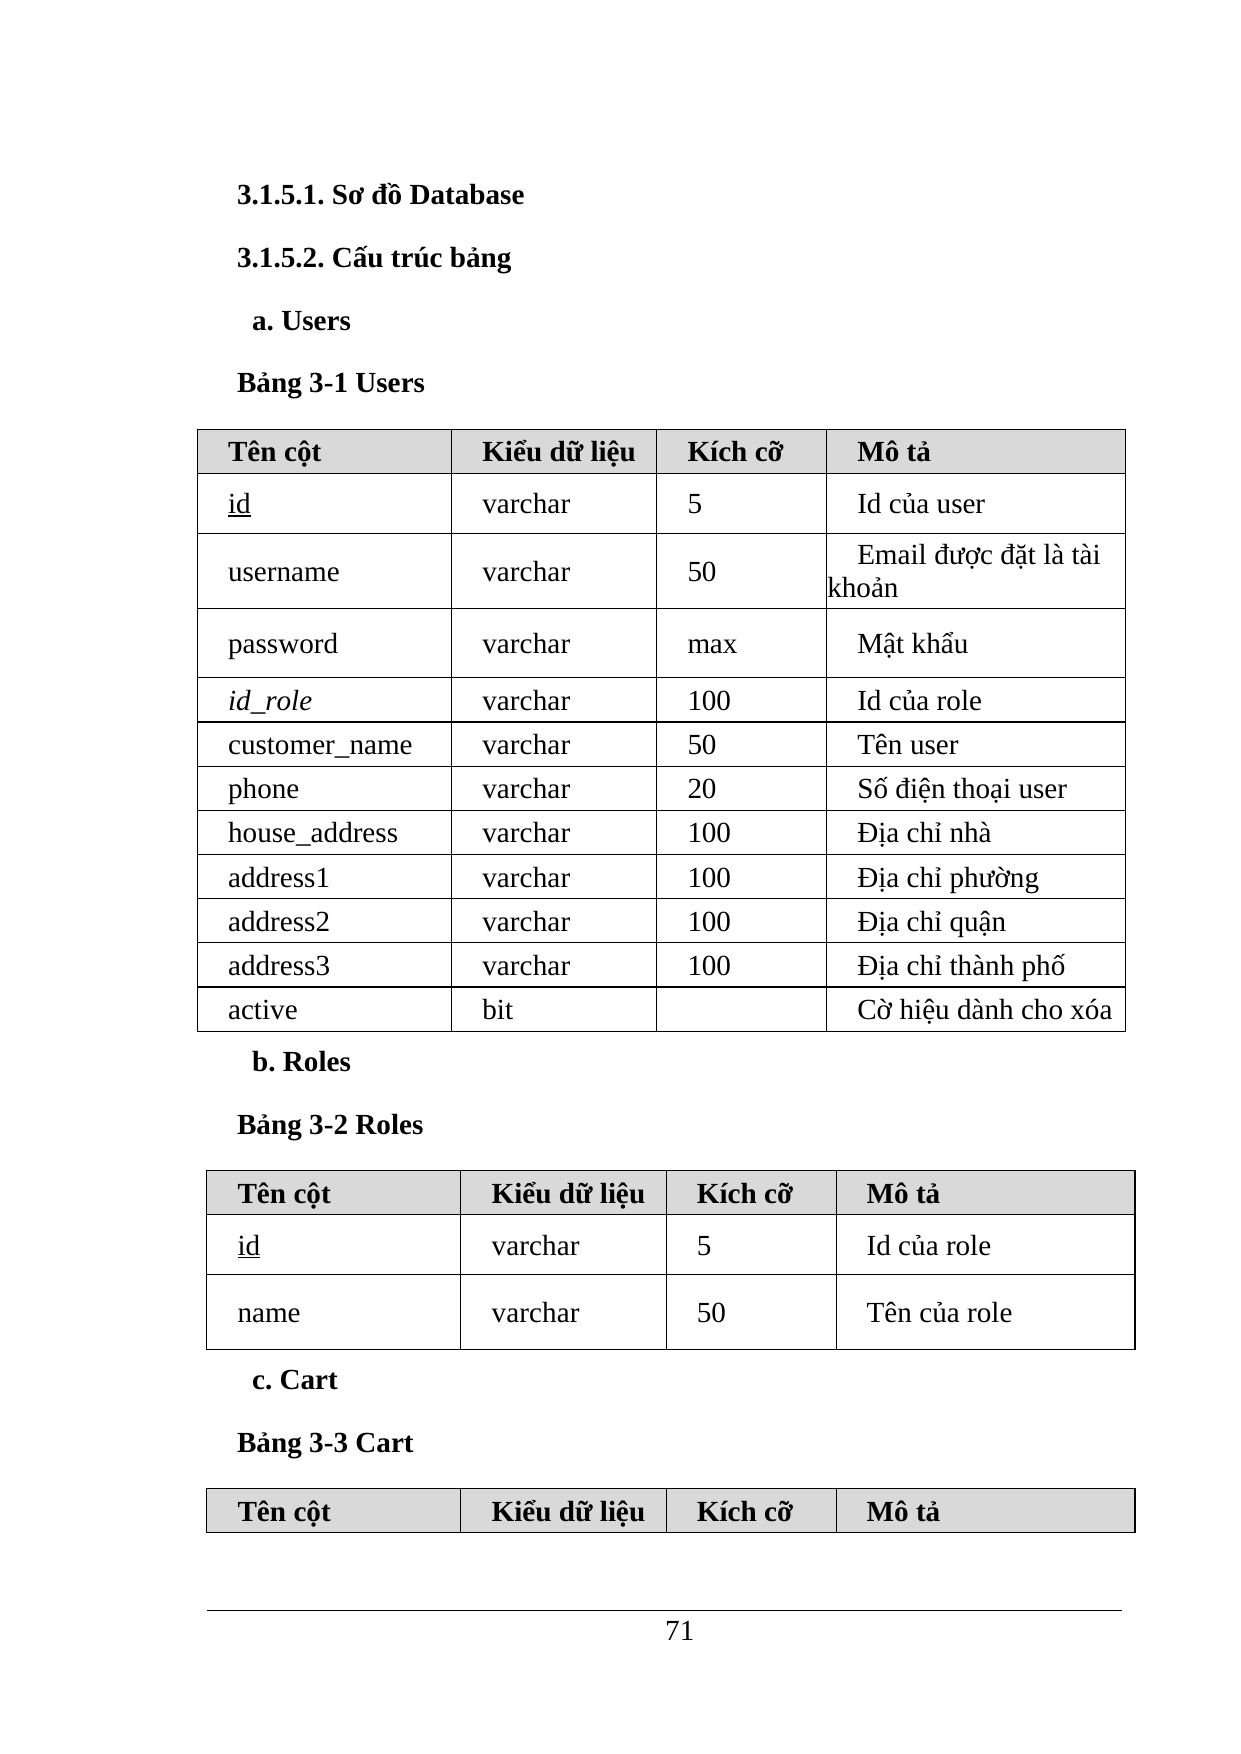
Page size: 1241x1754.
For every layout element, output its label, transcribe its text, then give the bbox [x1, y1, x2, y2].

subtitle Cấu trúc bảng [237, 240, 1122, 273]
table_cell varchar [461, 1275, 666, 1349]
table_cell 5 [657, 474, 826, 532]
table_header Mô tả [827, 430, 1125, 473]
table_cell Địa chỉ quận [827, 899, 1125, 942]
table_cell Email được đặt là tài khoản [827, 534, 1125, 607]
table_cell 50 [667, 1275, 836, 1349]
table_cell Mật khẩu [827, 609, 1125, 677]
table_cell varchar [452, 534, 656, 607]
table_cell varchar [452, 899, 656, 942]
table_cell username [198, 534, 451, 607]
table_cell Tên user [827, 723, 1125, 766]
table_cell name [207, 1275, 460, 1349]
text Bảng 3-1 Users [207, 366, 1122, 399]
table_header Tên cột [207, 1489, 460, 1532]
table_cell house_address [198, 811, 451, 854]
table_cell customer_name [198, 723, 451, 766]
subtitle Users [252, 303, 1122, 336]
table_cell id [207, 1215, 460, 1274]
table_header Kiểu dữ liệu [461, 1489, 666, 1532]
table_cell max [657, 609, 826, 677]
table_cell 100 [657, 855, 826, 898]
table_cell Id của user [827, 474, 1125, 532]
table_cell varchar [452, 855, 656, 898]
table_header Kích cỡ [667, 1171, 836, 1214]
table_header Tên cột [198, 430, 451, 473]
table_cell 5 [667, 1215, 836, 1274]
table_header Tên cột [207, 1171, 460, 1214]
table_cell 50 [657, 534, 826, 607]
table_cell Tên của role [837, 1275, 1134, 1349]
table_cell password [198, 609, 451, 677]
table_header Kích cỡ [657, 430, 826, 473]
table_cell 100 [657, 899, 826, 942]
text Bảng 3-2 Roles [207, 1107, 1122, 1141]
table_cell Địa chỉ nhà [827, 811, 1125, 854]
text Bảng 3-3 Cart [207, 1425, 1122, 1459]
table_cell varchar [452, 767, 656, 810]
table_header Kích cỡ [667, 1489, 836, 1532]
subtitle Roles [252, 1044, 1122, 1078]
table_cell varchar [452, 723, 656, 766]
table_cell varchar [452, 678, 656, 721]
table_cell Địa chỉ thành phố [827, 943, 1125, 986]
subtitle Sơ đồ Database [237, 177, 1122, 211]
table_cell active [198, 988, 451, 1031]
table_header Kiểu dữ liệu [461, 1171, 666, 1214]
table_cell phone [198, 767, 451, 810]
table_cell Cờ hiệu dành cho xóa [827, 988, 1125, 1031]
table_cell address3 [198, 943, 451, 986]
table_cell varchar [452, 943, 656, 986]
table_cell varchar [461, 1215, 666, 1274]
table_cell 50 [657, 723, 826, 766]
table_cell bit [452, 988, 656, 1031]
table_cell 100 [657, 678, 826, 721]
table_cell varchar [452, 811, 656, 854]
table_cell Id của role [837, 1215, 1134, 1274]
subtitle Cart [252, 1362, 1122, 1396]
table_cell Id của role [827, 678, 1125, 721]
table_cell varchar [452, 474, 656, 532]
table_cell Địa chỉ phường [827, 855, 1125, 898]
table_header Kiểu dữ liệu [452, 430, 656, 473]
table_cell address1 [198, 855, 451, 898]
table_cell varchar [452, 609, 656, 677]
table_cell [657, 988, 826, 1031]
table_cell 100 [657, 943, 826, 986]
table_cell 100 [657, 811, 826, 854]
table_header Mô tả [837, 1171, 1134, 1214]
table_cell Số điện thoại user [827, 767, 1125, 810]
table_cell address2 [198, 899, 451, 942]
table_cell id [198, 474, 451, 532]
table_cell 20 [657, 767, 826, 810]
table_header Mô tả [837, 1489, 1134, 1532]
table_cell id_role [198, 678, 451, 721]
